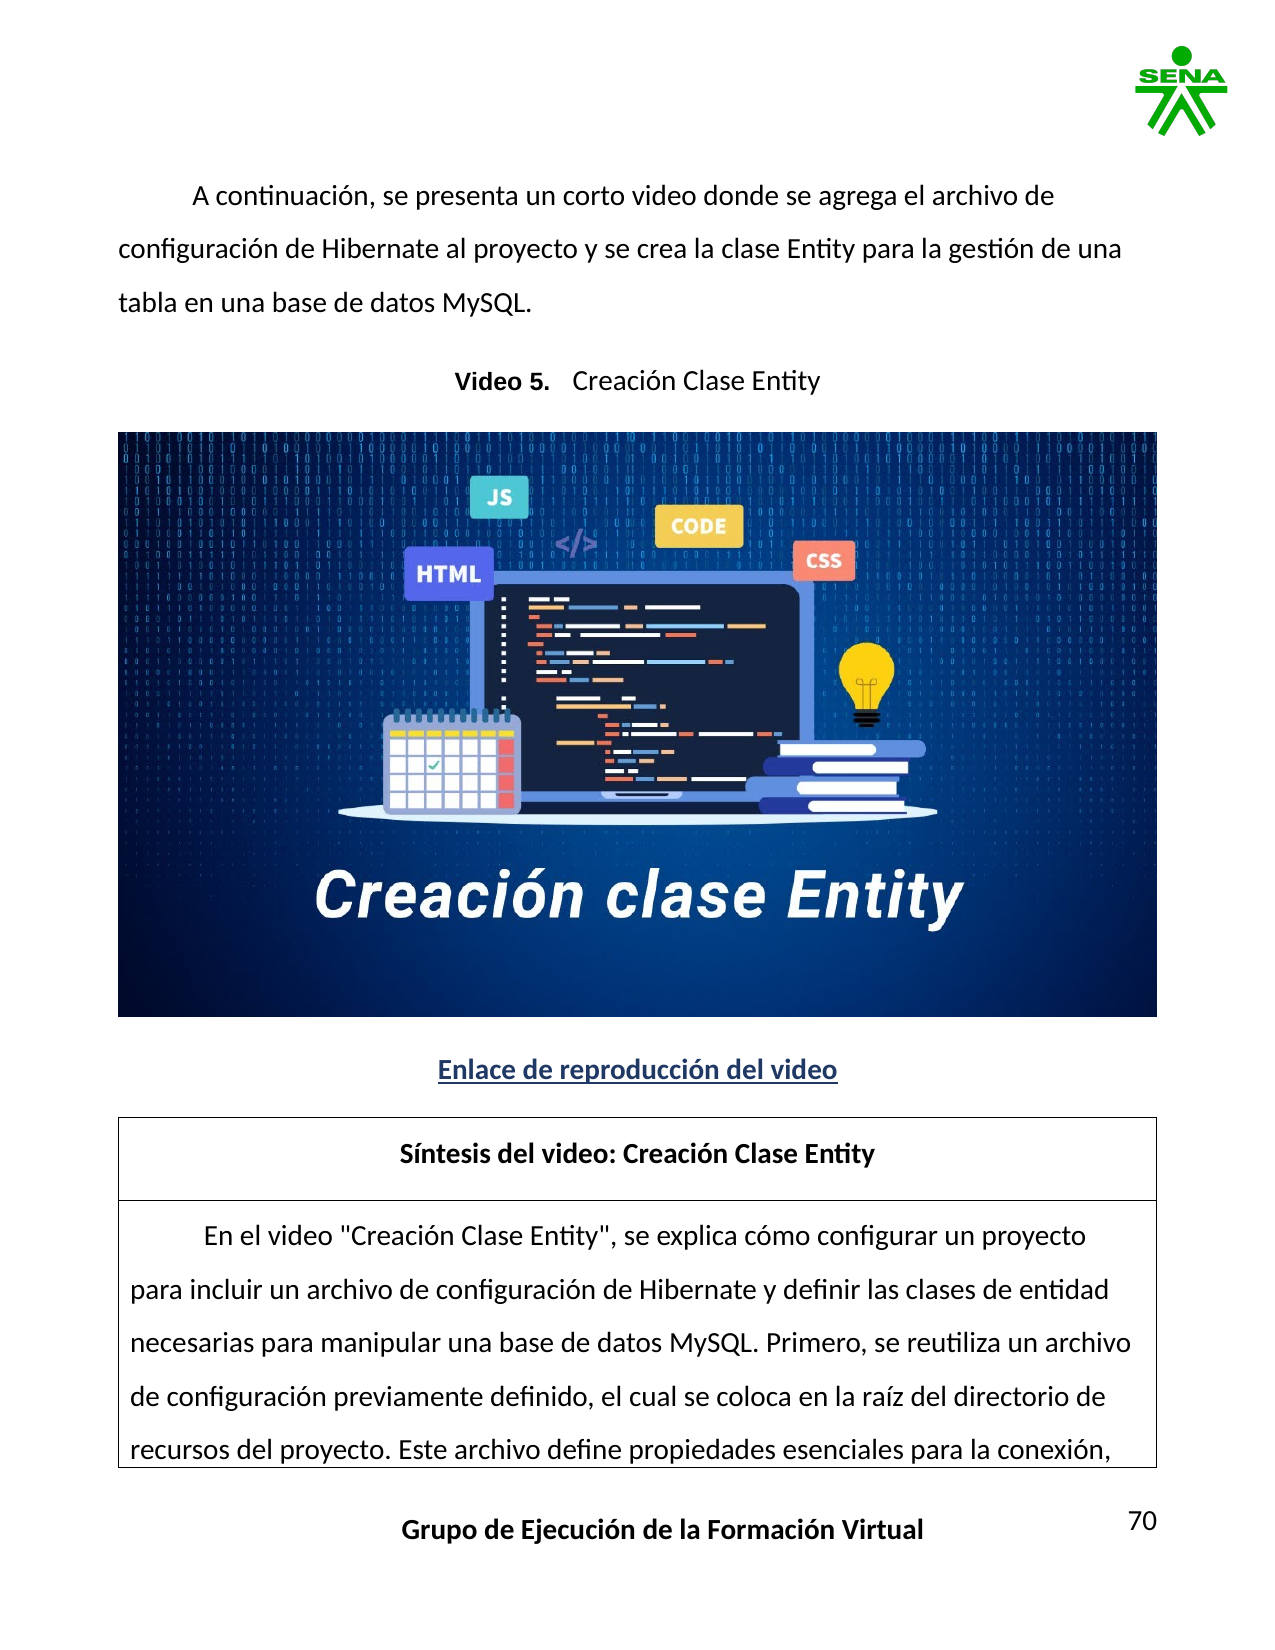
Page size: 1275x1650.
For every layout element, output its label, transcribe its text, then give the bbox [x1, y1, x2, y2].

text Creación Clase Entity [118, 362, 1157, 398]
table_header Síntesis del video: Creación Clase Entity [119, 1118, 1156, 1200]
text A continuación, se presenta un corto video donde se agrega el archivo de configuración de Hibernate al proyecto y se crea la clase Entity para la gestión de una tabla en una base de datos MySQL. [118, 177, 1157, 320]
text Enlace de reproducción del video [118, 1051, 1157, 1087]
picture [118, 432, 1157, 1017]
picture [1135, 46, 1228, 136]
